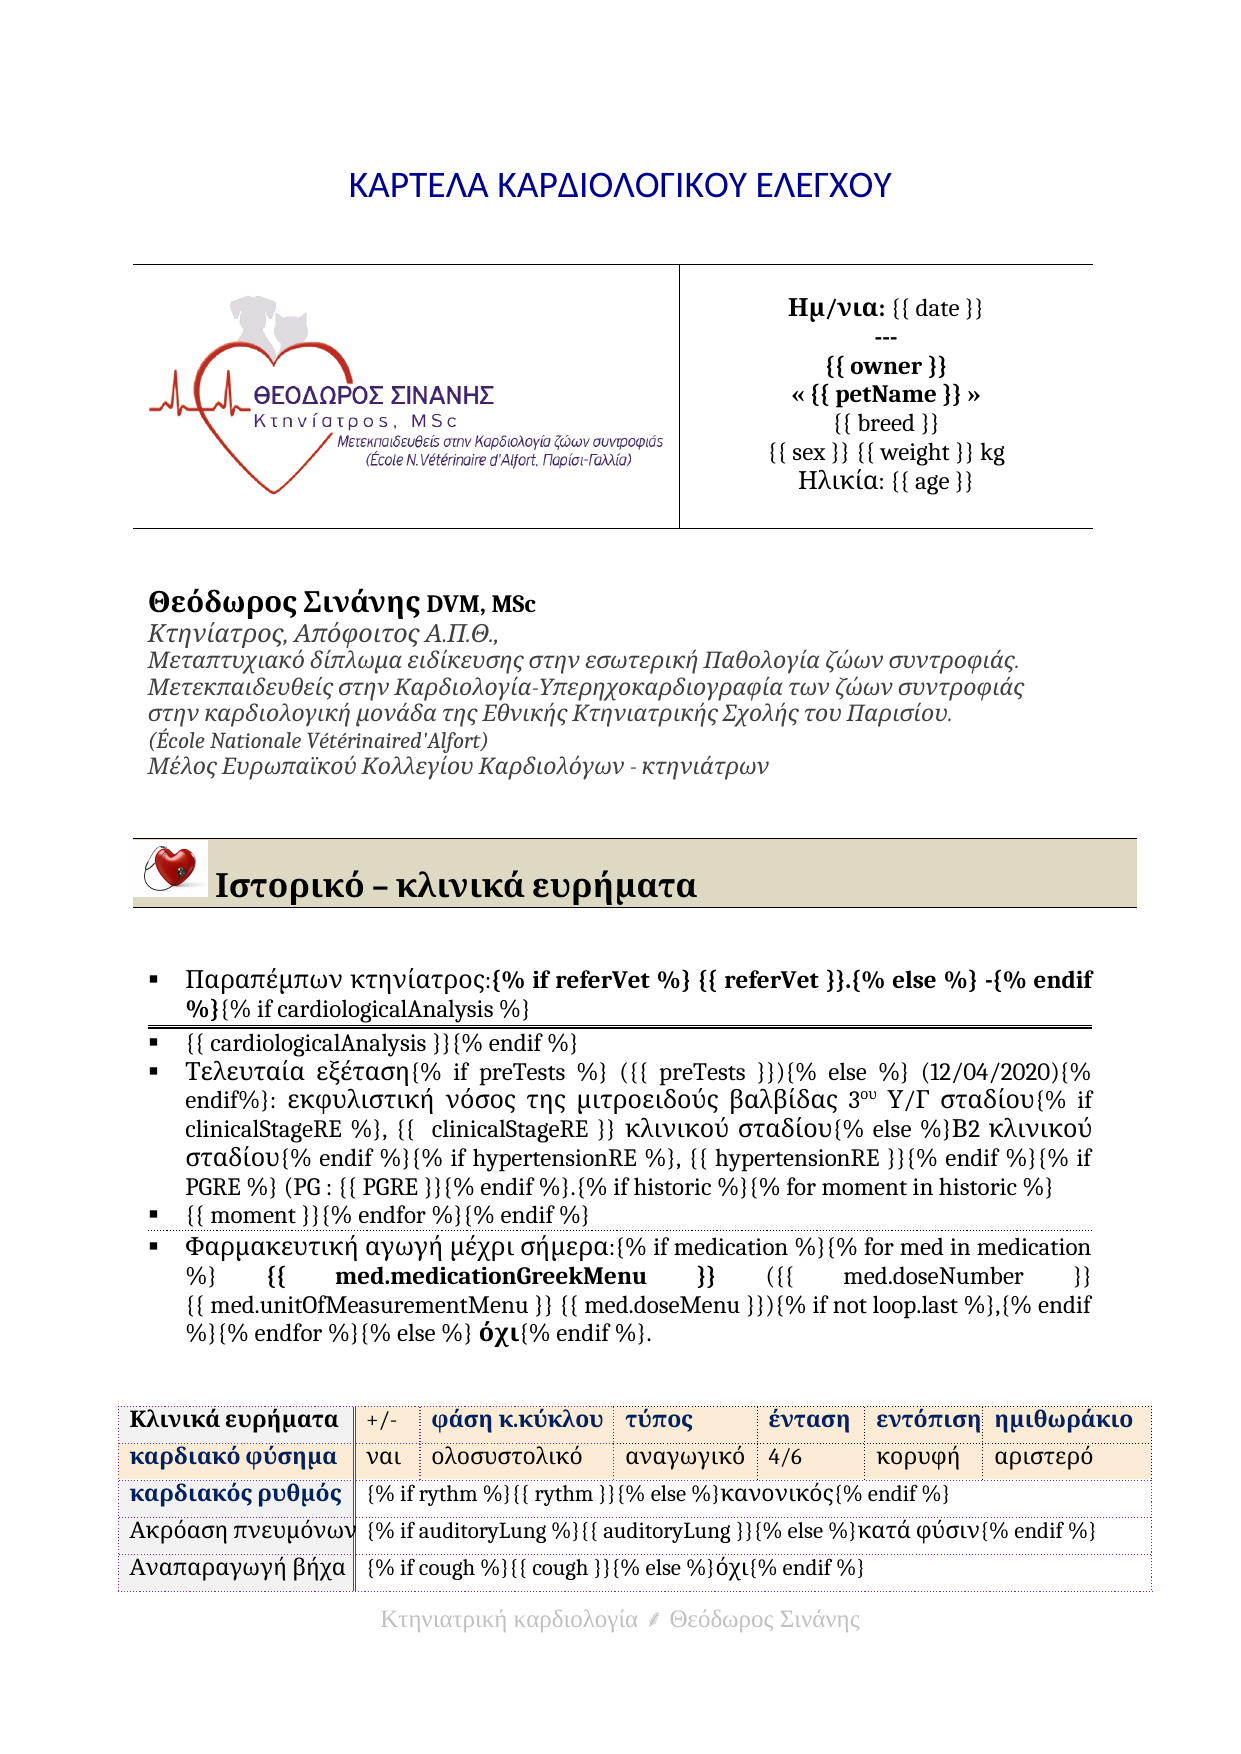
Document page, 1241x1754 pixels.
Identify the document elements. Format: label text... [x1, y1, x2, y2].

text Μέλος Ευρωπαϊκού Κολλεγίου Καρδιολόγων - κτηνιάτρων [148, 754, 1092, 780]
table_cell Ακρόαση πνευμόνων [118, 1517, 353, 1553]
list {{ moment }}{% endfor %}{% endif %} [148, 1201, 1092, 1230]
table_cell Αναπαραγωγή βήχα [118, 1554, 353, 1591]
table_cell ολοσυστολικό [420, 1443, 614, 1479]
table_cell 4/6 [757, 1443, 865, 1479]
table_header +/- [356, 1406, 420, 1443]
picture [149, 293, 664, 500]
list Φαρμακευτική αγωγή μέχρι σήμερα:{% if medication %}{% for med in medication %} {{ med.medicationGreekMenu }} ({{ med.doseNumber }} {{ med.unitOfMeasurementMenu }} {{ med.doseMenu }}){% if not loop.last %},{% endif %}{% endfor %}{% else %} όχι{% endif %}. [148, 1230, 1092, 1348]
list Τελευταία εξέταση{% if preTests %} ({{ preTests }}){% else %} (12/04/2020){% endif%}: εκφυλιστική νόσος της μιτροειδούς βαλβίδας 3ου Υ/Γ σταδίου{% if clinicalStageRE %}, {{ clinicalStageRE }} κλινικού σταδίου{% else %}Β2 κλινικού σταδίου{% endif %}{% if hypertensionRE %}, {{ hypertensionRE }}{% endif %}{% if PGRE %} (PG : {{ PGRE }}{% endif %}.{% if historic %}{% for moment in historic %} [148, 1057, 1092, 1201]
table_cell {% if rythm %}{{ rythm }}{% else %}κανονικός{% endif %} [356, 1480, 1152, 1517]
table_header Ημ/νια: {{ date }} --- {{ owner }} « {{ petName }} » {{ breed }} {{ sex }} {{ weight }} kg Ηλικία: {{ age }} [680, 265, 1093, 527]
text (École Nationale Vétérinaired'Alfort) [148, 727, 1092, 754]
table_cell {% if auditoryLung %}{{ auditoryLung }}{% else %}κατά φύσιν{% endif %} [356, 1517, 1152, 1553]
table_header [133, 265, 679, 527]
text Μετεκπαιδευθείς στην Καρδιολογία-Υπερηχοκαρδιογραφία των ζώων συντροφιάς [148, 675, 1092, 701]
text Θεόδωρος Σινάνης DVM, MSc [148, 586, 1092, 619]
list {{ cardiologicalAnalysis }}{% endif %} [148, 1029, 1092, 1057]
table_header ημιθωράκιο [983, 1406, 1152, 1443]
table_cell αριστερό [983, 1443, 1152, 1479]
text στην καρδιολογική μονάδα της Εθνικής Κτηνιατρικής Σχολής του Παρισίου. [148, 701, 1092, 727]
table_cell {% if cough %}{{ cough }}{% else %}όχι{% endif %} [356, 1554, 1152, 1591]
table_cell ναι [356, 1443, 420, 1479]
table_header τύπος [614, 1406, 757, 1443]
picture [132, 840, 208, 897]
table_cell καρδιακό φύσημα [118, 1443, 353, 1479]
text Κτηνίατρος, Απόφοιτος Α.Π.Θ., [148, 619, 1092, 648]
list Παραπέμπων κτηνίατρος:{% if referVet %} {{ referVet }}.{% else %} -{% endif %}{% if cardiologicalAnalysis %} [148, 966, 1092, 1025]
table_header Κλινικά ευρήματα [118, 1406, 353, 1443]
text Ιστορικό – κλινικά ευρήματα [133, 839, 1137, 907]
table_header φάση κ.κύκλου [420, 1406, 614, 1443]
table_cell αναγωγικό [614, 1443, 757, 1479]
table_header εντόπιση [865, 1406, 983, 1443]
table_header ένταση [757, 1406, 865, 1443]
text Μεταπτυχιακό δίπλωμα ειδίκευσης στην εσωτερική Παθολογία ζώων συντροφιάς. [148, 648, 1092, 675]
table_cell κορυφή [865, 1443, 983, 1479]
table_cell καρδιακός ρυθμός [118, 1480, 353, 1517]
subtitle ΚΑΡΤΕΛΑ καρδιολογικου ελεγχου [148, 161, 1092, 207]
